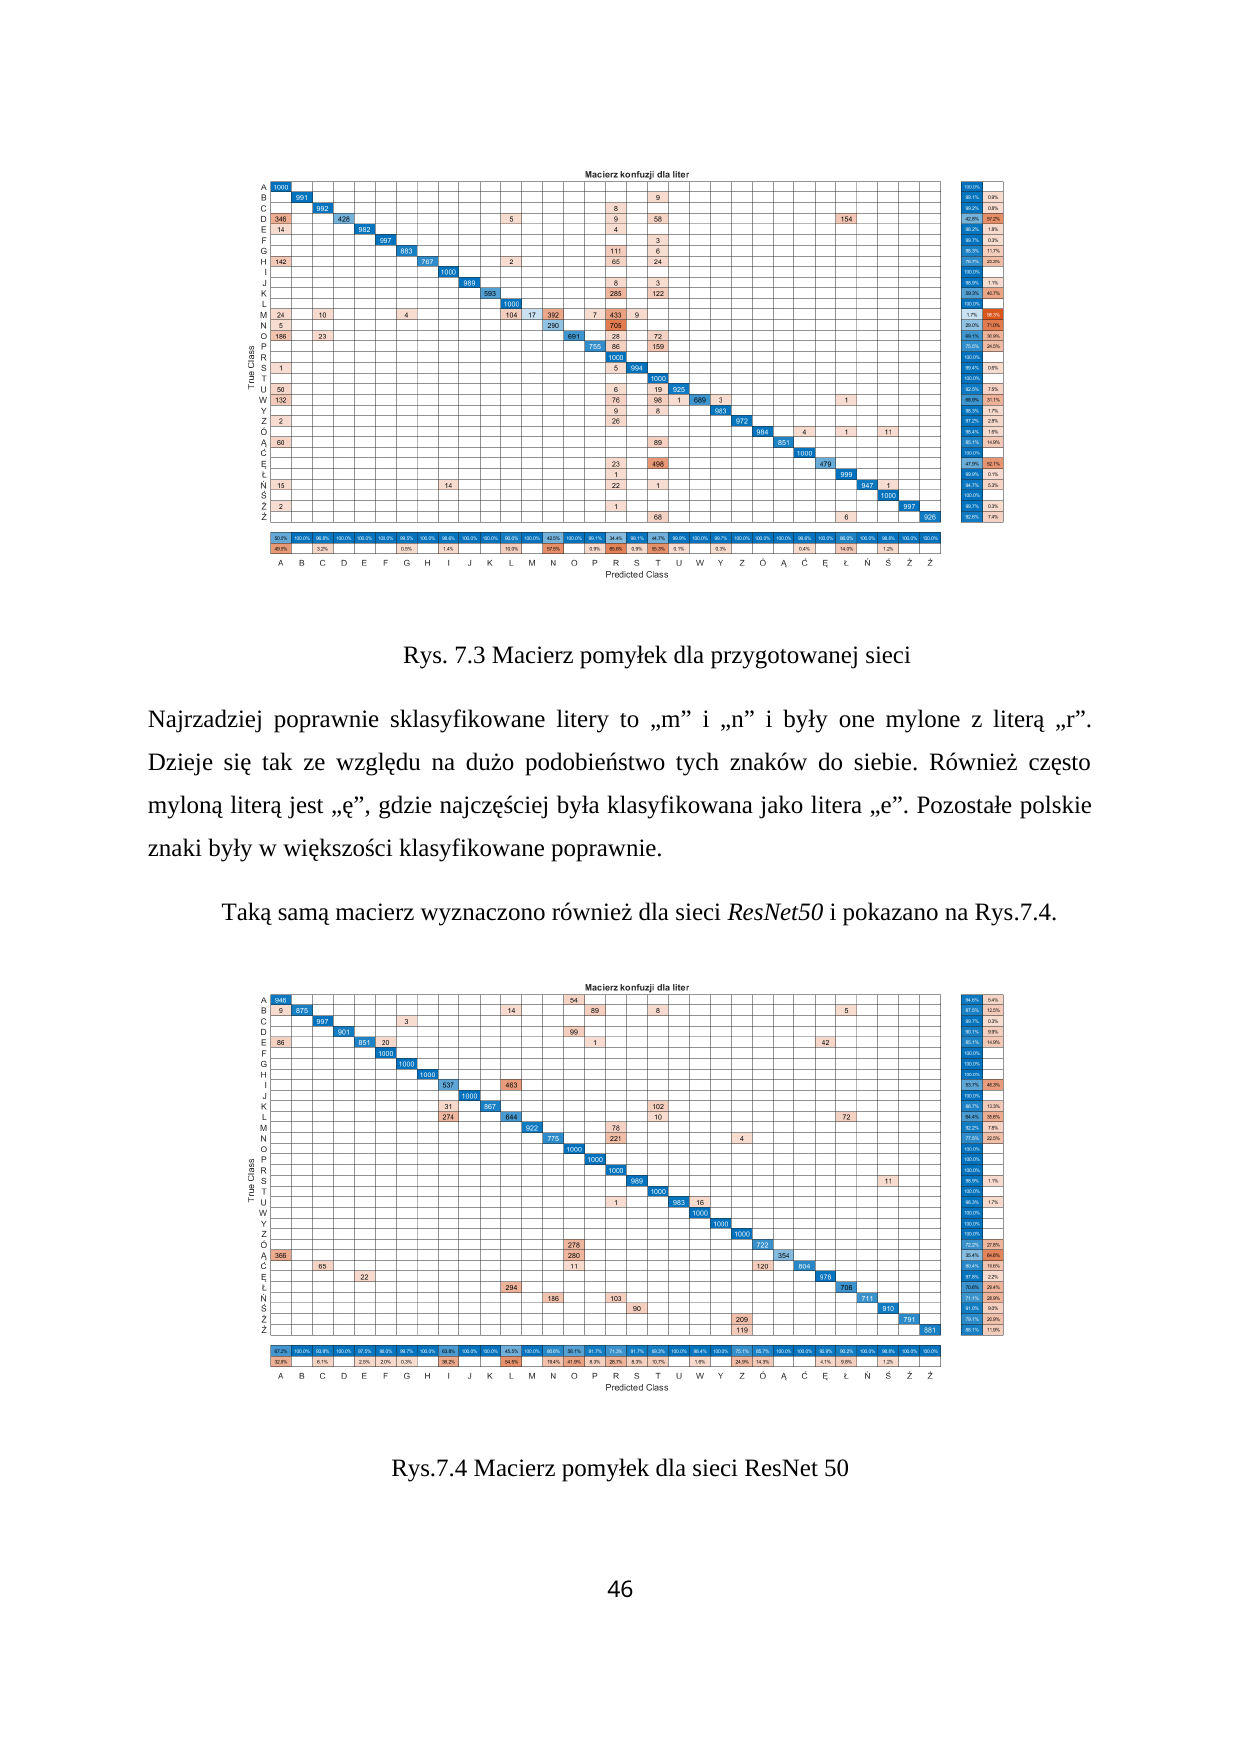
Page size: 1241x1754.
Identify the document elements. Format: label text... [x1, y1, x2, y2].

picture [147, 961, 1093, 1417]
text Rys.7.4 Macierz pomyłek dla sieci ResNet 50 [148, 1453, 1093, 1482]
text Najrzadziej poprawnie sklasyfikowane litery to „m” i „n” i były one mylone z literą „r”. Dzieje się tak ze względu na dużo podobieństwo tych znaków do siebie. Również często myloną literą jest „ę”, gdzie najczęściej była klasyfikowana jako litera „e”. Pozostałe polskie znaki były w większości klasyfikowane poprawnie. [148, 704, 1093, 862]
text Rys. 7.3 Macierz pomyłek dla przygotowanej sieci [148, 640, 1093, 668]
picture [147, 147, 1093, 604]
text Taką samą macierz wyznaczono również dla sieci ResNet50 i pokazano na Rys.7.4. [148, 897, 1093, 926]
